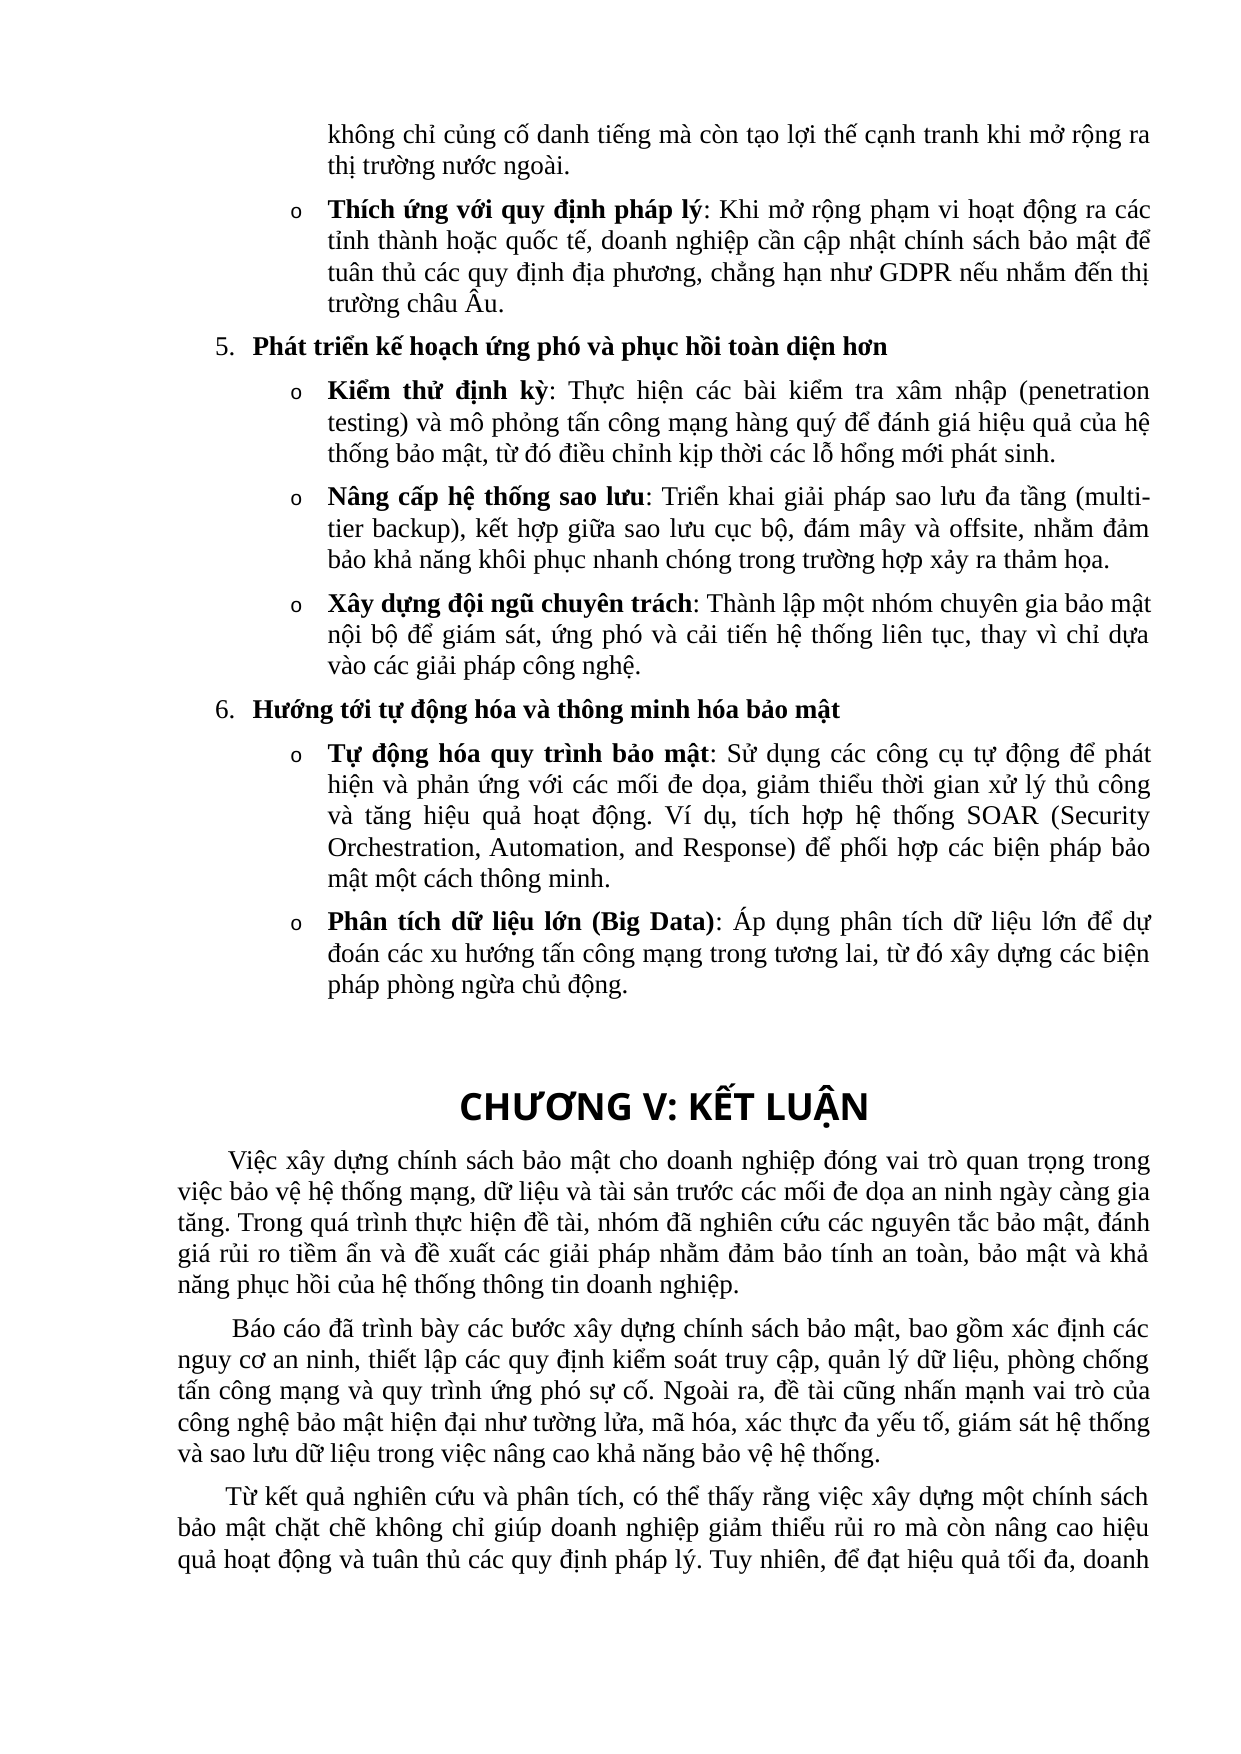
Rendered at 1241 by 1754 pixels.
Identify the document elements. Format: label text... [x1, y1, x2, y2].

list Thích ứng với quy định pháp lý: Khi mở rộng phạm vi hoạt động ra các tỉnh thành hoặc quốc tế, doanh nghiệp cần cập nhật chính sách bảo mật để tuân thủ các quy định địa phương, chẳng hạn như GDPR nếu nhắm đến thị trường châu Âu. [290, 193, 1152, 318]
list Nâng cấp hệ thống sao lưu: Triển khai giải pháp sao lưu đa tầng (multi-tier backup), kết hợp giữa sao lưu cục bộ, đám mây và offsite, nhằm đảm bảo khả năng khôi phục nhanh chóng trong trường hợp xảy ra thảm họa. [290, 480, 1152, 574]
text Báo cáo đã trình bày các bước xây dựng chính sách bảo mật, bao gồm xác định các nguy cơ an ninh, thiết lập các quy định kiểm soát truy cập, quản lý dữ liệu, phòng chống tấn công mạng và quy trình ứng phó sự cố. Ngoài ra, đề tài cũng nhấn mạnh vai trò của công nghệ bảo mật hiện đại như tường lửa, mã hóa, xác thực đa yếu tố, giám sát hệ thống và sao lưu dữ liệu trong việc nâng cao khả năng bảo vệ hệ thống. [177, 1312, 1152, 1468]
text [177, 1480, 1152, 1574]
list Tự động hóa quy trình bảo mật: Sử dụng các công cụ tự động để phát hiện và phản ứng với các mối đe dọa, giảm thiểu thời gian xử lý thủ công và tăng hiệu quả hoạt động. Ví dụ, tích hợp hệ thống SOAR (Security Orchestration, Automation, and Response) để phối hợp các biện pháp bảo mật một cách thông minh. [290, 737, 1152, 893]
subtitle CHƯƠNG V: KẾT LUẬN [177, 1080, 1152, 1131]
list Phát triển kế hoạch ứng phó và phục hồi toàn diện hơn [215, 330, 1152, 362]
list Hướng tới tự động hóa và thông minh hóa bảo mật [215, 693, 1152, 724]
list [290, 118, 1152, 180]
list Phân tích dữ liệu lớn (Big Data): Áp dụng phân tích dữ liệu lớn để dự đoán các xu hướng tấn công mạng trong tương lai, từ đó xây dựng các biện pháp phòng ngừa chủ động. [290, 905, 1152, 999]
list Xây dựng đội ngũ chuyên trách: Thành lập một nhóm chuyên gia bảo mật nội bộ để giám sát, ứng phó và cải tiến hệ thống liên tục, thay vì chỉ dựa vào các giải pháp công nghệ. [290, 587, 1152, 681]
list Kiểm thử định kỳ: Thực hiện các bài kiểm tra xâm nhập (penetration testing) và mô phỏng tấn công mạng hàng quý để đánh giá hiệu quả của hệ thống bảo mật, từ đó điều chỉnh kịp thời các lỗ hổng mới phát sinh. [290, 374, 1152, 468]
text Việc xây dựng chính sách bảo mật cho doanh nghiệp đóng vai trò quan trọng trong việc bảo vệ hệ thống mạng, dữ liệu và tài sản trước các mối đe dọa an ninh ngày càng gia tăng. Trong quá trình thực hiện đề tài, nhóm đã nghiên cứu các nguyên tắc bảo mật, đánh giá rủi ro tiềm ẩn và đề xuất các giải pháp nhằm đảm bảo tính an toàn, bảo mật và khả năng phục hồi của hệ thống thông tin doanh nghiệp. [177, 1144, 1152, 1300]
